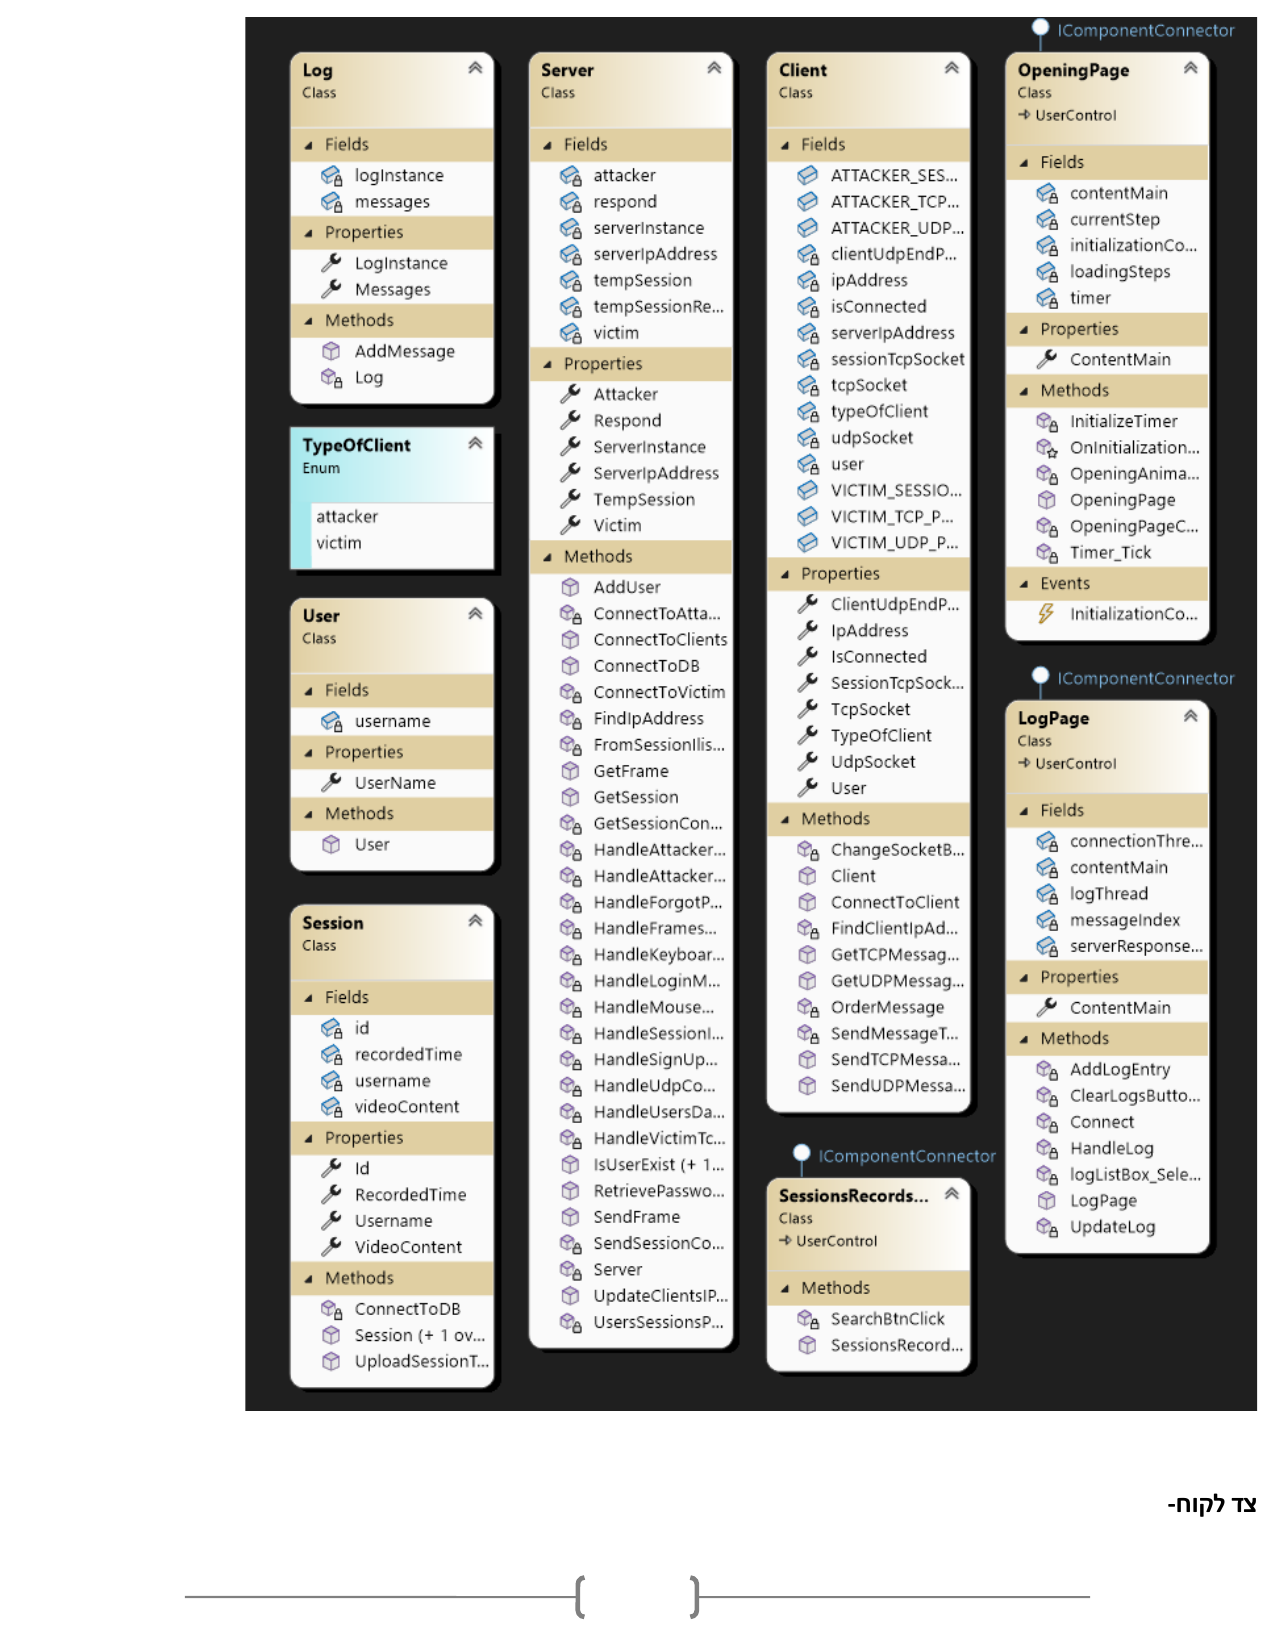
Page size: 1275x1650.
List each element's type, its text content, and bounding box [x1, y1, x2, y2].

picture [245, 17, 1258, 1411]
text צד לקוח- [18, 1486, 1257, 1519]
